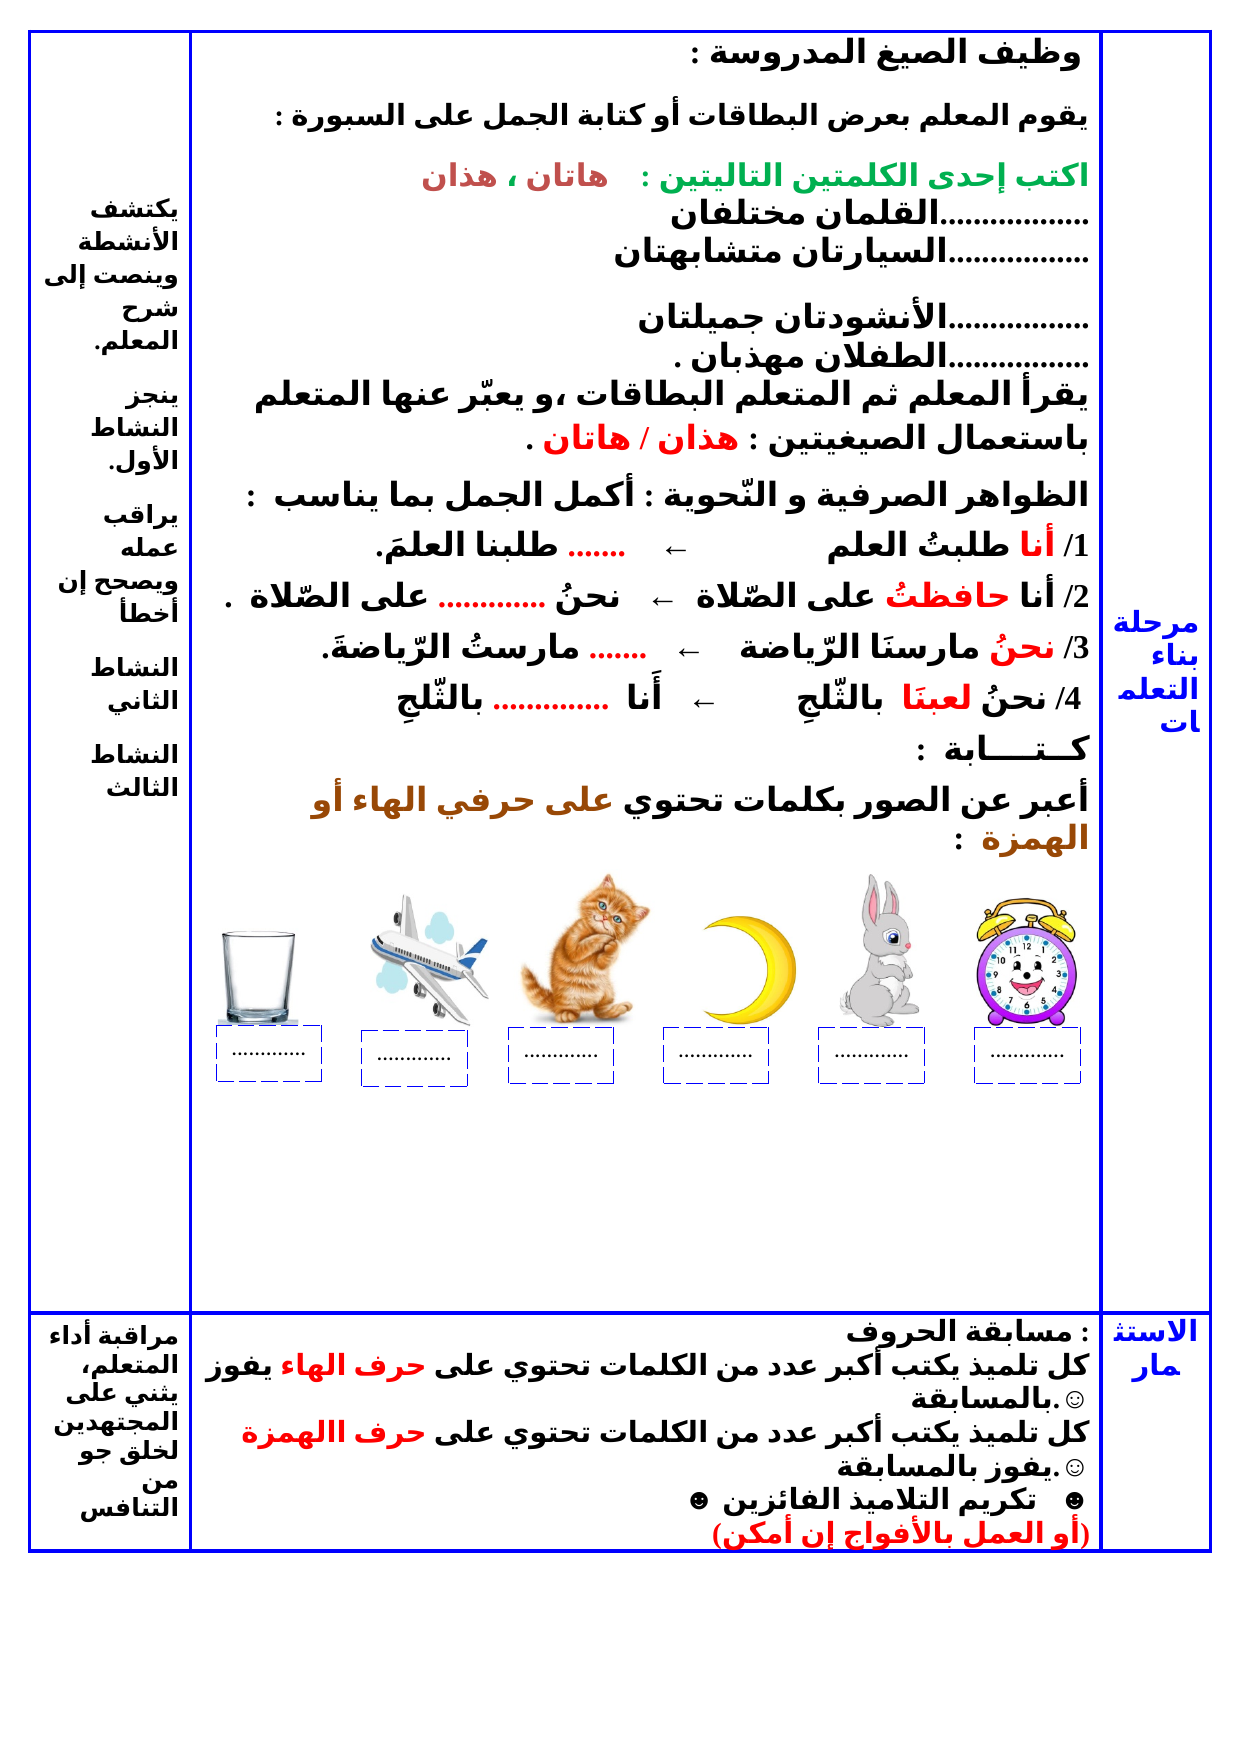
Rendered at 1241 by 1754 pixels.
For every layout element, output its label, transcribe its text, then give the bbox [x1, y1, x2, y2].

picture [370, 893, 489, 1027]
table_cell مسابقة الحروف : كل تلميذ يكتب أكبر عدد من الكلمات تحتوي على حرف الهاء يفوز بالمسابقة.☺ كل تلميذ يكتب أكبر عدد من الكلمات تحتوي على حرف االهمزة يفوز بالمسابقة.☺ ☻ تكريم التلاميذ الفائزين ☻ (أو العمل بالأفواج إن أمكن) [192, 1315, 1099, 1549]
picture [217, 928, 299, 1025]
picture [699, 914, 800, 1027]
table_cell وظيف الصيغ المدروسة : يقوم المعلم بعرض البطاقات أو كتابة الجمل على السبورة : اكتب إحدى الكلمتین التالیتین : ھاتان ، ھذان ..................القلمان مختلفان .................السیارتان متشابھتان .................الأنشودتان جمیلتان .................الطفلان مھذبان . يقرأ المعلم ثم المتعلم البطاقات ،و يعبّر عنها المتعلم باستعمال الصيغيتين : هذان / هاتان . الظواهر الصرفية و النّحوية : أكمل الجمل بما يناسب : 1/ أنا طلبتُ العلم ← ....... طلبنا العلمَ. 2/ أنا حافظتُ على الصّلاة ← نحنُ ............. على الصّلاة . 3/ نحنُ مارسنَا الرّياضة ← ....... مارستُ الرّياضةَ. 4/ نحنُ لعبنَا بالثّلجِ ← أَنا .............. بالثّلجِ كــتــــابة : أعبر عن الصور بكلمات تحتوي على حرفي الهاء أو الهمزة : [192, 33, 1099, 1311]
table_cell يكتشف الأنشطة وينصت إلى شرح المعلم. ينجز النشاط الأول. يراقب عمله ويصحح إن أخطأ النشاط الثاني النشاط الثالث [31, 33, 189, 1311]
picture [970, 887, 1082, 1028]
picture [839, 874, 920, 1027]
picture [512, 869, 655, 1027]
table_cell الاستثمار [1103, 1315, 1209, 1549]
table_cell مرحلة بناء التعلمات [1103, 33, 1209, 1311]
table_cell مراقبة أداء المتعلم، يثني على المجتهدين لخلق جو من التنافس [31, 1315, 189, 1549]
